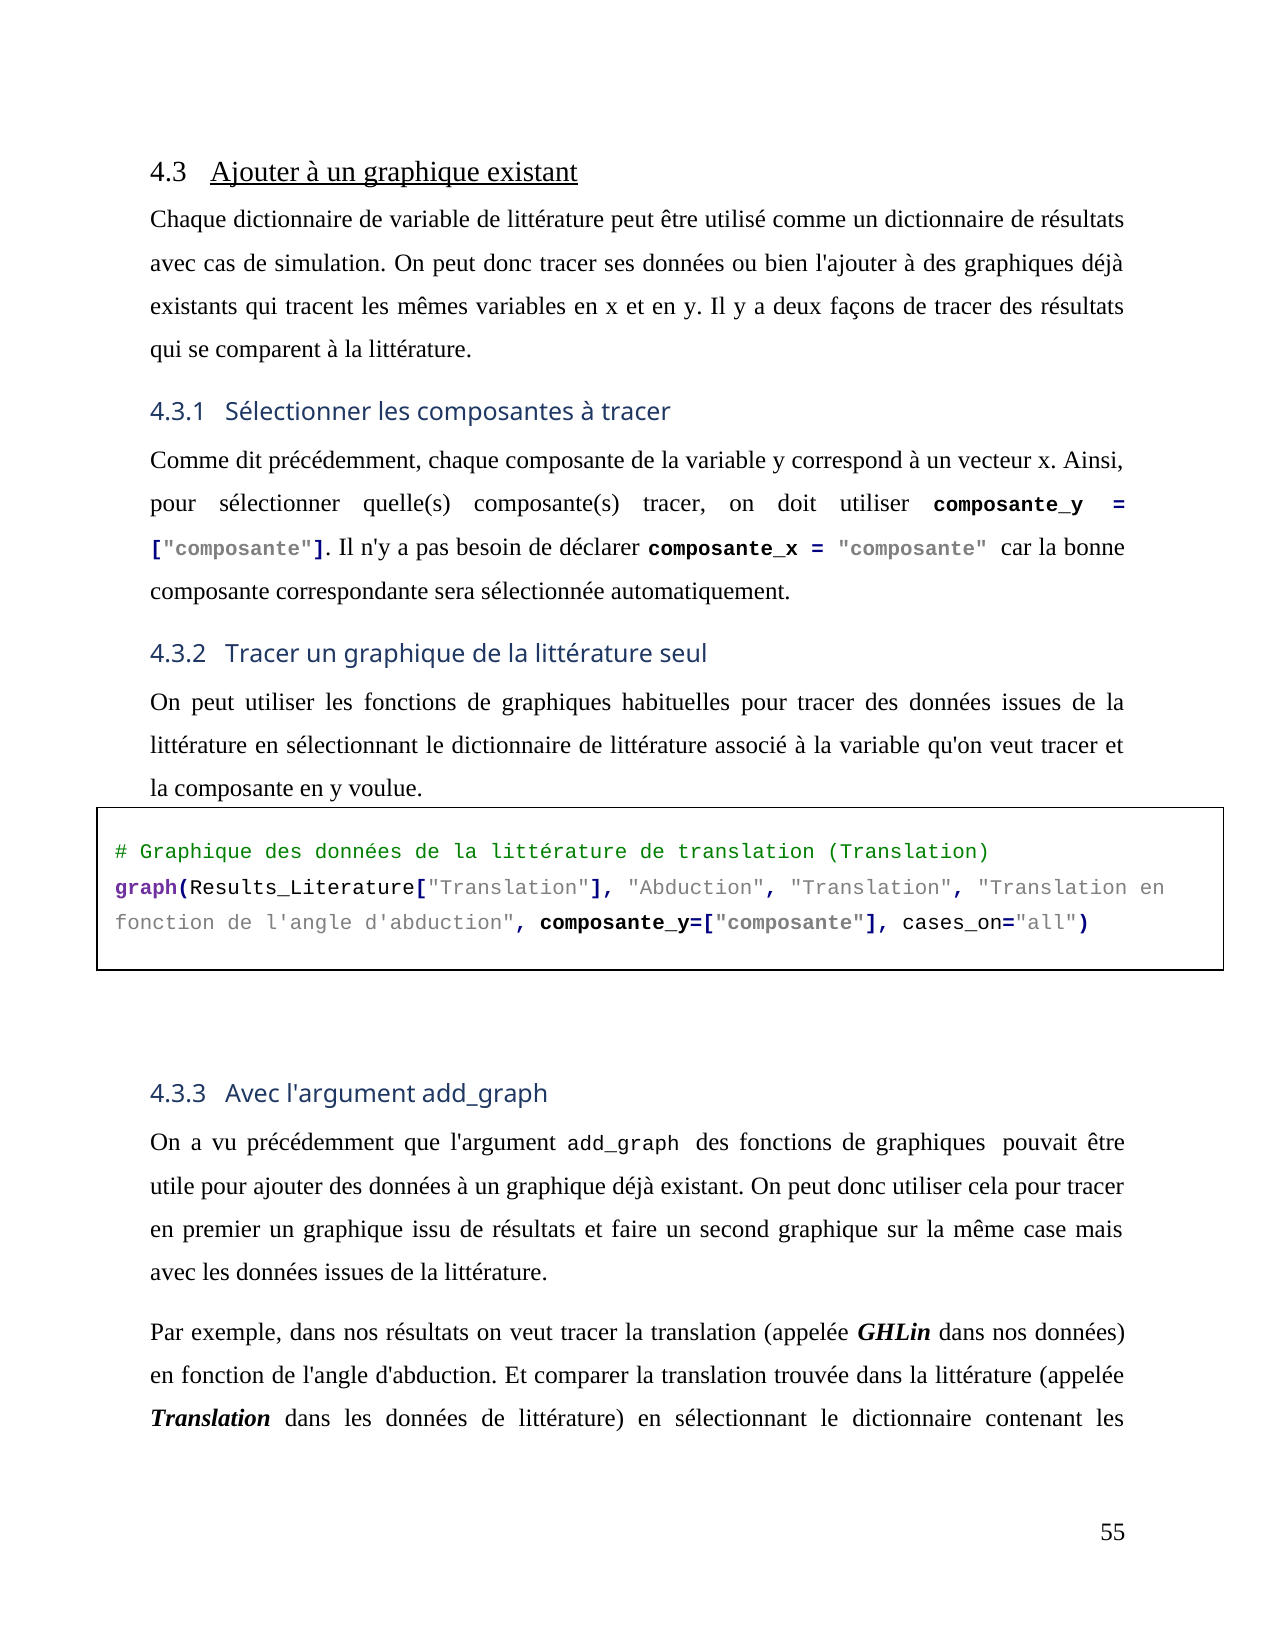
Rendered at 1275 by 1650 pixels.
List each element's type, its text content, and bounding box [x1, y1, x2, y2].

text On a vu précédemment que l'argument add_graph des fonctions de graphiques pouvait être utile pour ajouter des données à un graphique déjà existant. On peut donc utiliser cela pour tracer en premier un graphique issu de résultats et faire un second graphique sur la même case mais avec les données issues de la littérature. [150, 1127, 1125, 1286]
subtitle Sélectionner les composantes à tracer [150, 394, 1125, 428]
subtitle Ajouter à un graphique existant [150, 154, 1125, 188]
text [150, 1317, 1125, 1432]
text # Graphique des données de la littérature de translation (Translation) [98, 825, 1223, 860]
text Comme dit précédemment, chaque composante de la variable y correspond à un vecteur x. Ainsi, pour sélectionner quelle(s) composante(s) tracer, on doit utiliser composante_y = ["composante"]. Il n'y a pas besoin de déclarer composante_x = "composante" car la bonne composante correspondante sera sélectionnée automatiquement. [150, 445, 1125, 604]
text Chaque dictionnaire de variable de littérature peut être utilisé comme un dictionnaire de résultats avec cas de simulation. On peut donc tracer ses données ou bien l'ajouter à des graphiques déjà existants qui tracent les mêmes variables en x et en y. Il y a deux façons de tracer des résultats qui se comparent à la littérature. [150, 204, 1125, 363]
subtitle Tracer un graphique de la littérature seul [150, 636, 1125, 669]
subtitle Avec l'argument add_graph [150, 1076, 1125, 1110]
text On peut utiliser les fonctions de graphiques habituelles pour tracer des données issues de la littérature en sélectionnant le dictionnaire de littérature associé à la variable qu'on veut tracer et la composante en y voulue. [150, 687, 1125, 802]
text graph(Results_Literature["Translation"], "Abduction", "Translation", "Translation en fonction de l'angle d'abduction", composante_y=["composante"], cases_on="all") [98, 860, 1223, 953]
